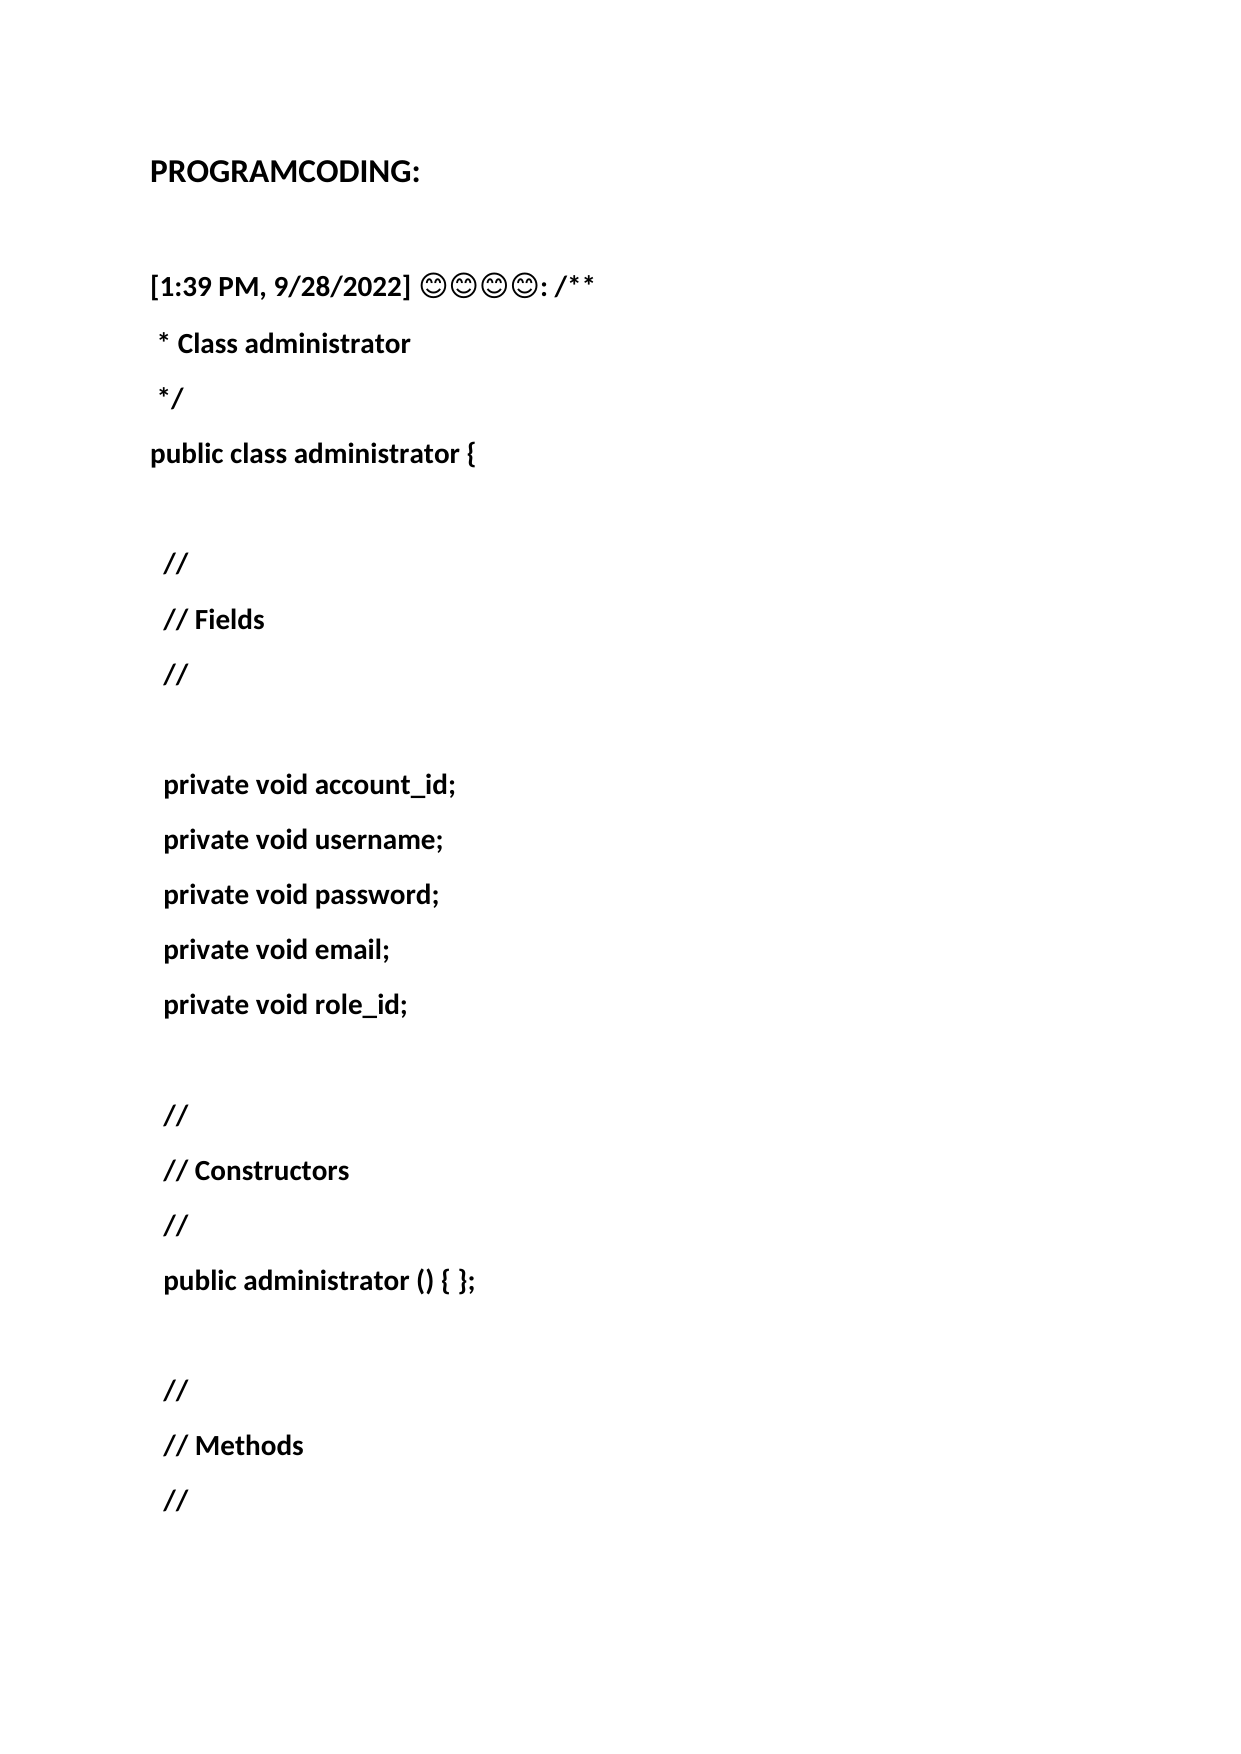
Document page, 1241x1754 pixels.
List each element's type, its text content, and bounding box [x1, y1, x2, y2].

text public administrator () { }; [150, 1262, 1090, 1298]
text public class administrator { [150, 435, 1090, 471]
text // [150, 1372, 1090, 1408]
text * Class administrator [150, 325, 1090, 361]
text */ [150, 380, 1090, 416]
text [1:39 PM, 9/28/2022] 😊😊😊😊: /** [150, 266, 1090, 305]
text // Methods [150, 1427, 1090, 1463]
text private void email; [150, 931, 1090, 967]
text // [150, 1482, 1090, 1518]
text private void role_id; [150, 986, 1090, 1022]
text // [150, 656, 1090, 691]
text PROGRAMCODING: [150, 150, 1090, 191]
text // Fields [150, 601, 1090, 636]
text private void username; [150, 821, 1090, 857]
text private void password; [150, 876, 1090, 912]
text // [150, 546, 1090, 581]
text // [150, 1097, 1090, 1132]
text // [150, 1207, 1090, 1242]
text // Constructors [150, 1152, 1090, 1187]
text private void account_id; [150, 766, 1090, 802]
